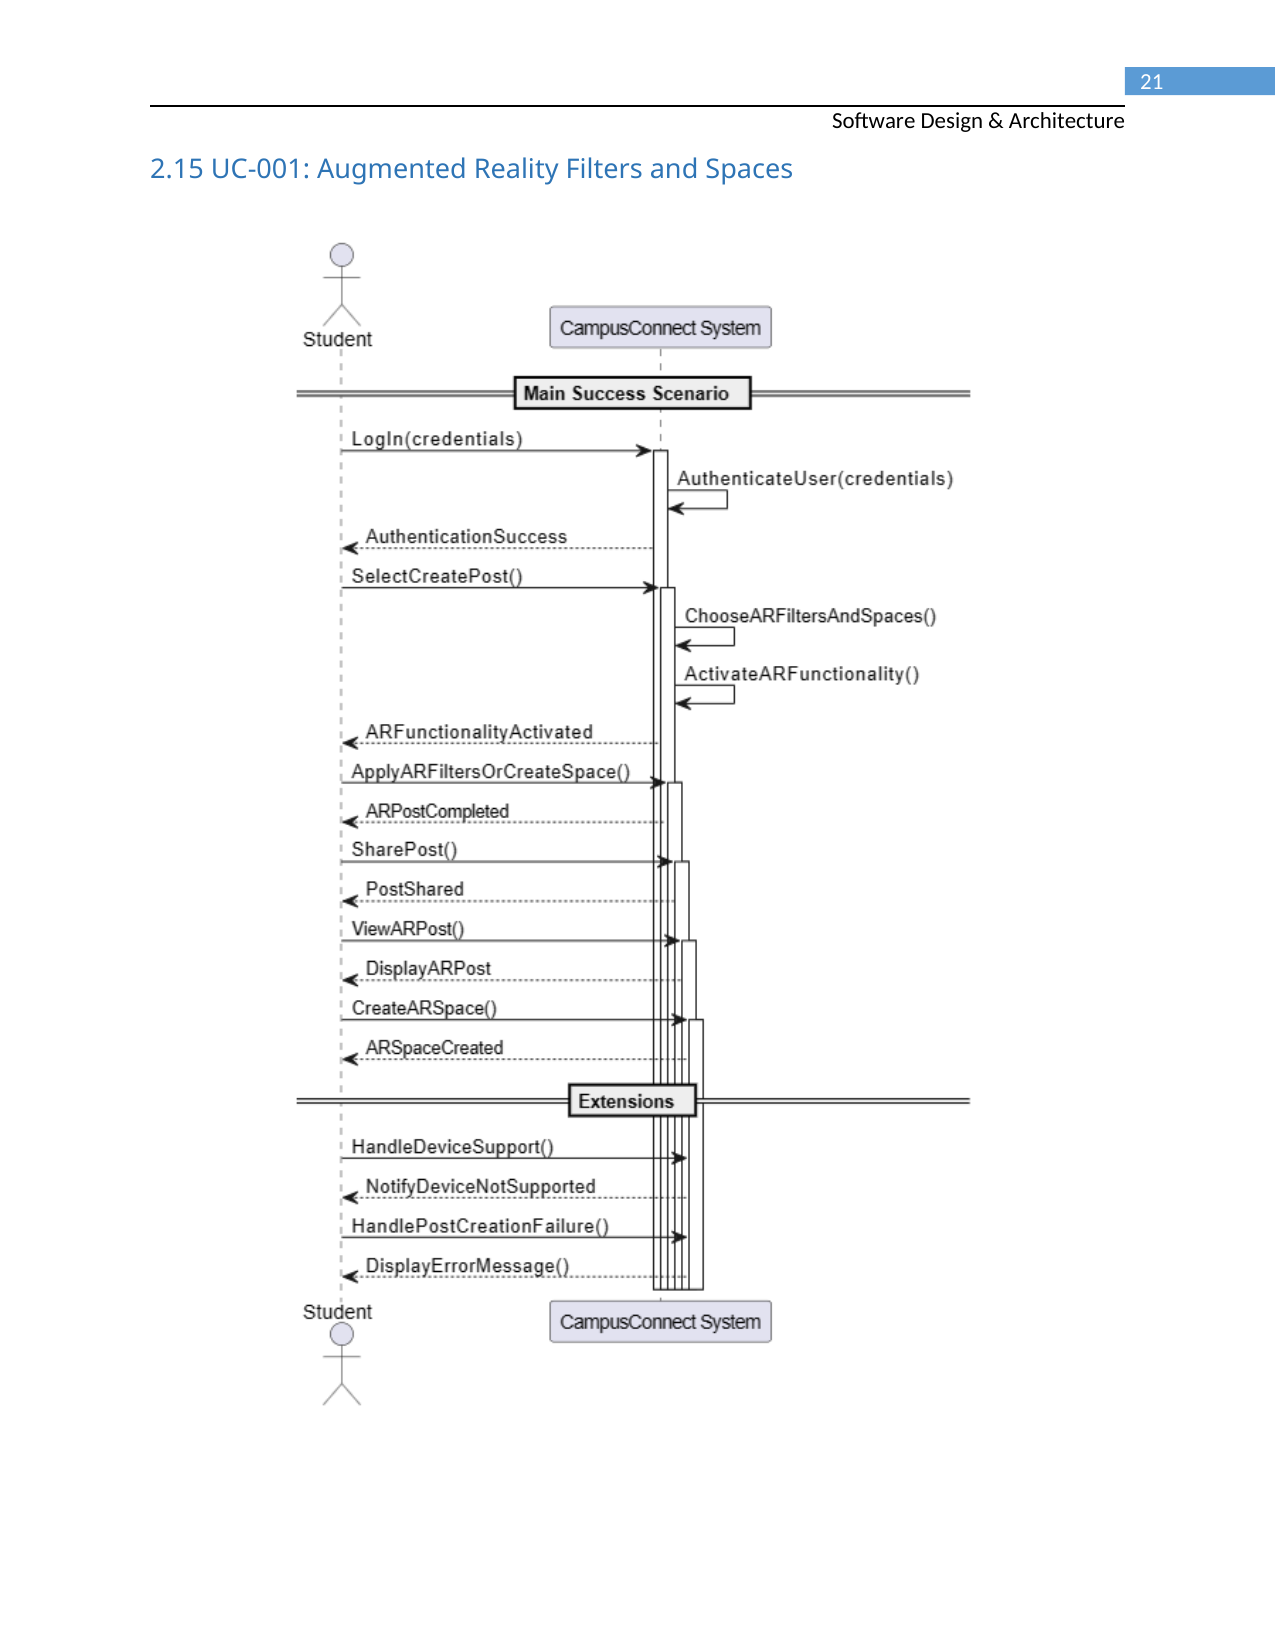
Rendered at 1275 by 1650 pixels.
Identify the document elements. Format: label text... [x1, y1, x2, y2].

picture [296, 236, 979, 1414]
subtitle 2.15 UC-001: Augmented Reality Filters and Spaces [150, 150, 1125, 187]
